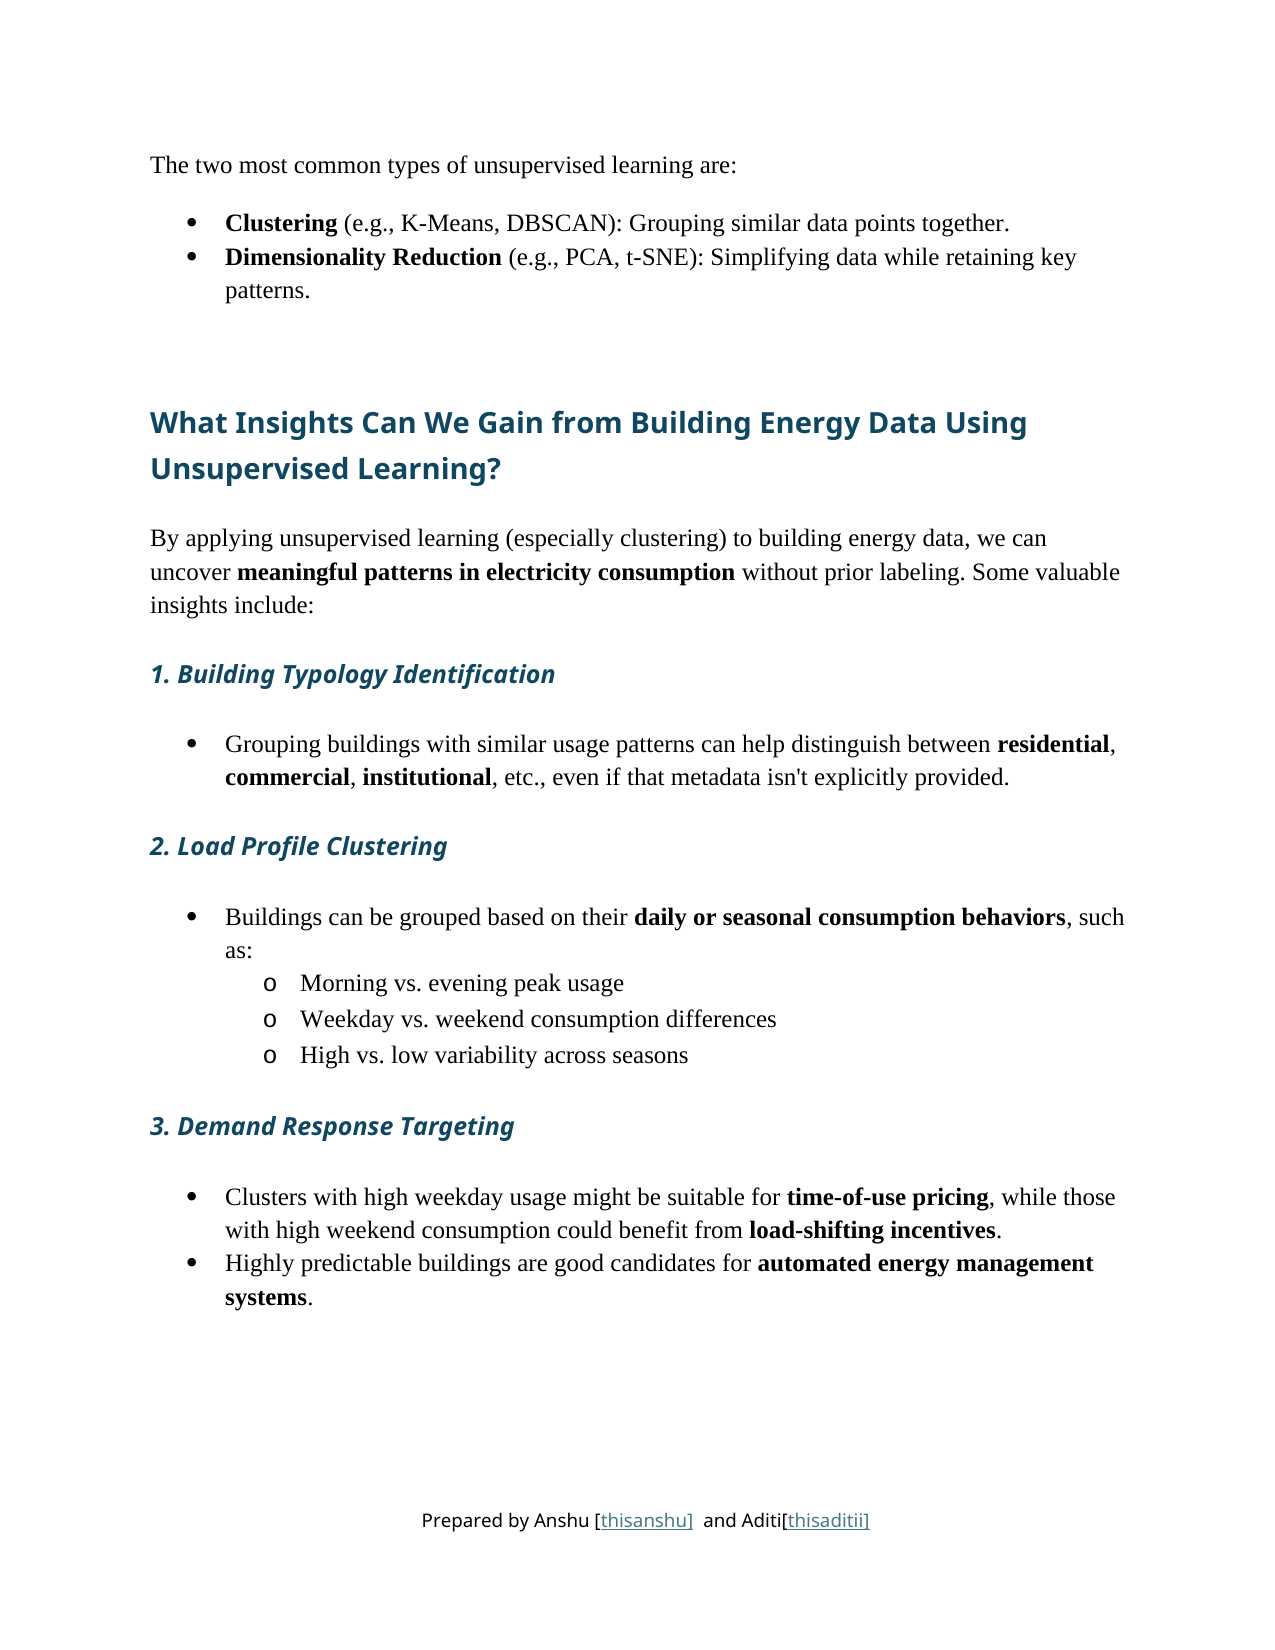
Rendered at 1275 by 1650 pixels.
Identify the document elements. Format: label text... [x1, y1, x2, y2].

list Highly predictable buildings are good candidates for automated energy management systems. [187, 1248, 1125, 1310]
list Grouping buildings with similar usage patterns can help distinguish between residential, commercial, institutional, etc., even if that metadata isn't explicitly provided. [187, 729, 1125, 791]
list High vs. low variability across seasons [262, 1040, 1125, 1071]
list Morning vs. evening peak usage [262, 968, 1125, 999]
list Clusters with high weekday usage might be suitable for time-of-use pricing, while those with high weekend consumption could benefit from load-shifting incentives. [187, 1182, 1125, 1244]
subtitle 3. Demand Response Targeting [150, 1109, 1125, 1143]
subtitle 2. Load Profile Clustering [150, 829, 1125, 863]
text By applying unsupervised learning (especially clustering) to building energy data, we can uncover meaningful patterns in electricity consumption without prior labeling. Some valuable insights include: [150, 523, 1125, 619]
list Buildings can be grouped based on their daily or seasonal consumption behaviors, such as: [187, 902, 1125, 964]
list Dimensionality Reduction (e.g., PCA, t-SNE): Simplifying data while retaining key patterns. [187, 242, 1125, 304]
subtitle 1. Building Typology Identification [150, 656, 1125, 691]
subtitle What Insights Can We Gain from Building Energy Data Using Unsupervised Learning? [150, 402, 1125, 488]
text The two most common types of unsupervised learning are: [150, 150, 1125, 179]
list Weekday vs. weekend consumption differences [262, 1004, 1125, 1035]
list Clustering (e.g., K-Means, DBSCAN): Grouping similar data points together. [187, 208, 1125, 237]
